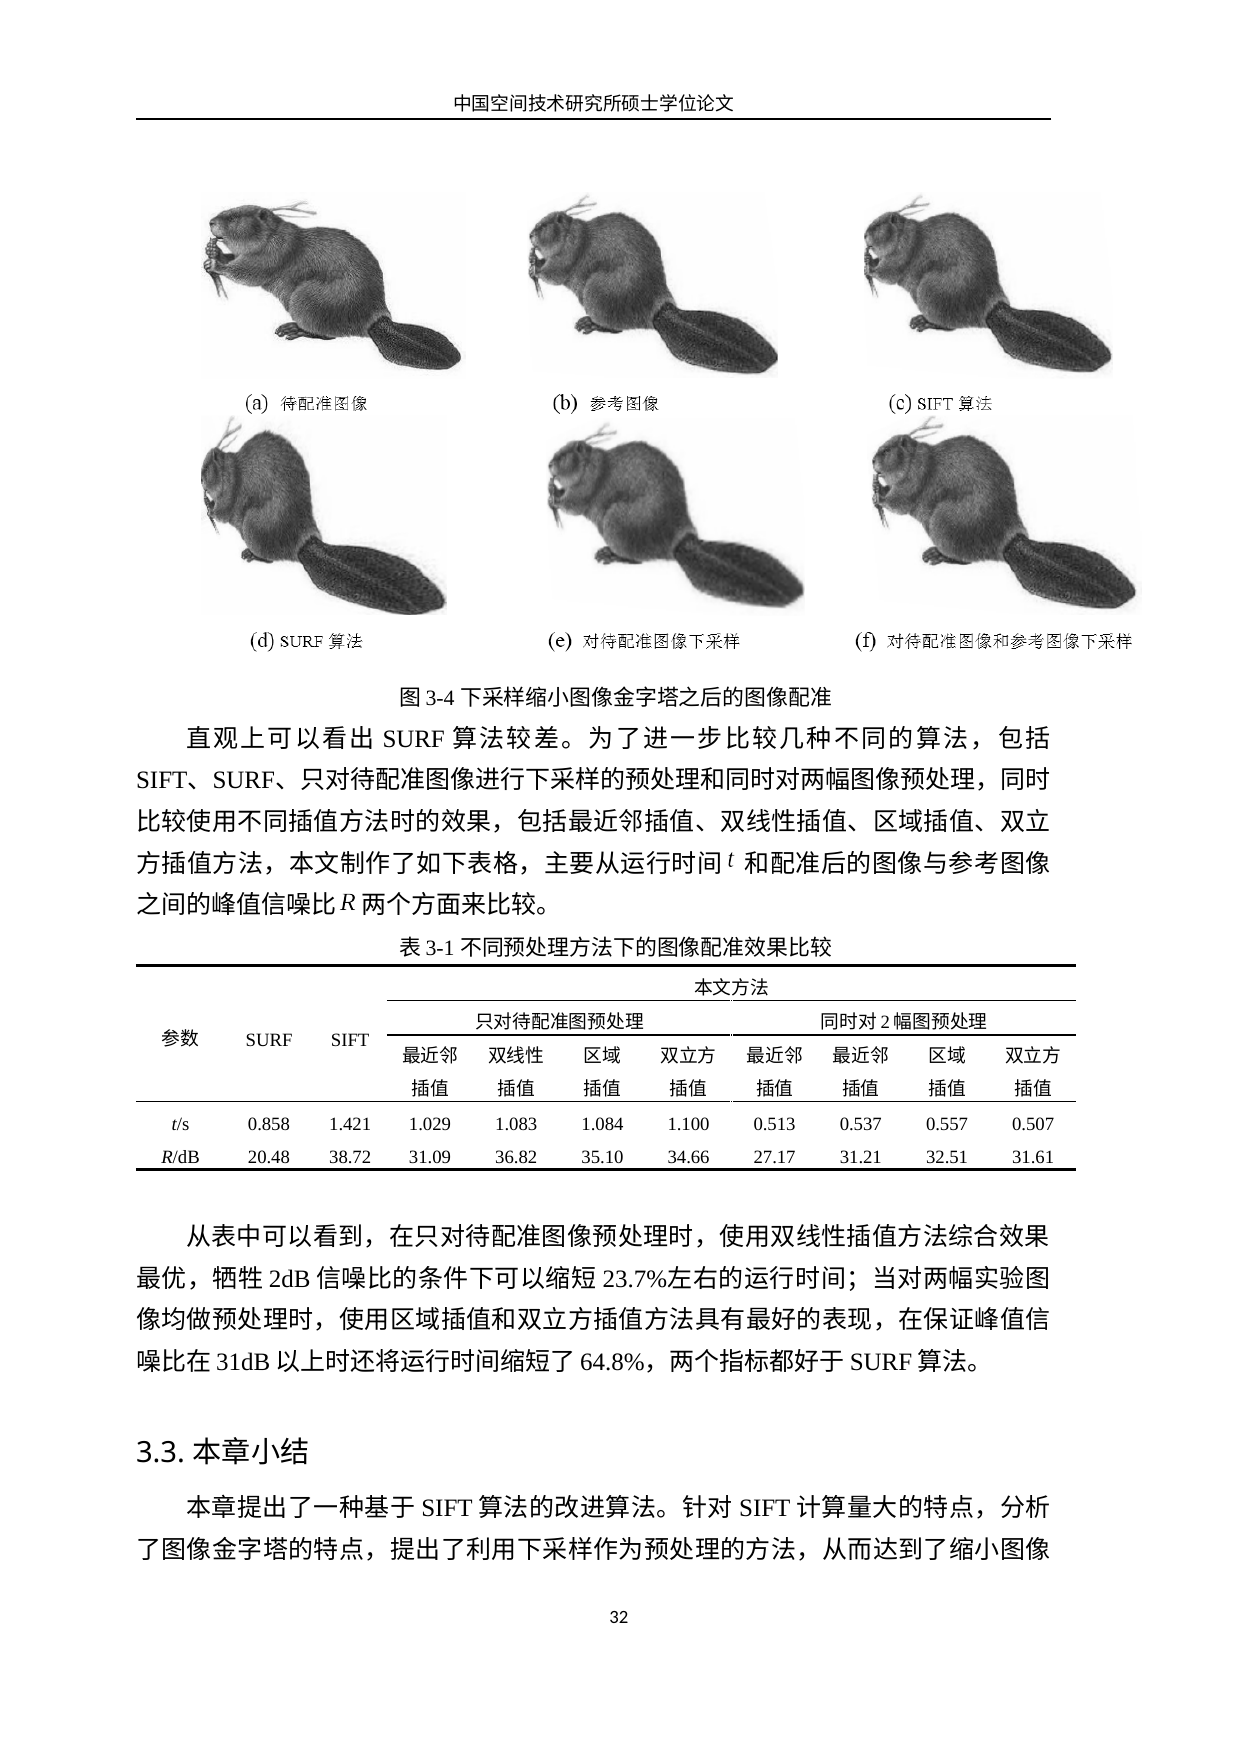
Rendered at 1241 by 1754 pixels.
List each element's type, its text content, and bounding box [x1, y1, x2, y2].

table_cell 只对待配准图预处理 [387, 1001, 730, 1034]
table_cell 双立方插值 [645, 1036, 730, 1101]
table_cell 27.17 [731, 1135, 817, 1167]
table_header SURF [225, 967, 313, 1101]
table_cell 区域 插值 [904, 1036, 990, 1101]
table_cell 31.21 [818, 1135, 904, 1167]
table_header 本文方法 [387, 967, 1076, 1000]
subtitle 3.3. 本章小结 [136, 1429, 1051, 1471]
table_cell 0.513 [731, 1102, 817, 1135]
table_cell 0.858 [225, 1102, 313, 1135]
text 直观上可以看出SURF算法较差。为了进一步比较几种不同的算法，包括SIFT、SURF、只对待配准图像进行下采样的预处理和同时对两幅图像预处理，同时比较使用不同插值方法时的效果，包括最近邻插值、双线性插值、区域插值、双立方插值方法，本文制作了如下表格，主要从运行时间 和配准后的图像与参考图像之间的峰值信噪比两个方面来比较。 [136, 714, 1051, 922]
table_header 参数 [136, 967, 224, 1101]
table_cell 最近邻插值 [733, 1036, 817, 1101]
table_cell 1.029 [387, 1102, 473, 1135]
table_cell 双立方插值 [990, 1036, 1076, 1101]
table_cell 32.51 [904, 1135, 990, 1167]
table_header SIFT [313, 967, 387, 1101]
table_cell R/dB [136, 1135, 224, 1167]
table_cell 1.100 [645, 1102, 731, 1135]
table_cell 0.537 [818, 1102, 904, 1135]
table_cell 1.083 [473, 1102, 559, 1135]
text 从表中可以看到，在只对待配准图像预处理时，使用双线性插值方法综合效果最优，牺牲2dB信噪比的条件下可以缩短23.7%左右的运行时间；当对两幅实验图像均做预处理时，使用区域插值和双立方插值方法具有最好的表现，在保证峰值信噪比在31dB以上时还将运行时间缩短了64.8%，两个指标都好于SURF算法。 [136, 1212, 1051, 1379]
table_cell 31.61 [990, 1135, 1076, 1167]
table_cell t/s [136, 1102, 224, 1135]
table_cell 20.48 [225, 1135, 313, 1167]
table_cell 同时对2幅图预处理 [733, 1001, 1076, 1034]
table_cell 0.507 [990, 1102, 1076, 1135]
table_cell 区域 插值 [559, 1036, 645, 1101]
table_cell 31.09 [387, 1135, 473, 1167]
table_cell 1.421 [313, 1102, 387, 1135]
table_cell 34.66 [645, 1135, 731, 1167]
text 图3-4 下采样缩小图像金字塔之后的图像配准 [136, 672, 1051, 714]
table_cell 1.084 [559, 1102, 645, 1135]
table_cell 35.10 [559, 1135, 645, 1167]
text 表3-1 不同预处理方法下的图像配准效果比较 [136, 922, 1051, 964]
table_cell 最近邻插值 [818, 1036, 904, 1101]
table_cell 0.557 [904, 1102, 990, 1135]
table_cell 38.72 [313, 1135, 387, 1167]
table_cell 双线性插值 [473, 1036, 559, 1101]
table_cell 最近邻插值 [387, 1036, 473, 1101]
table_cell 36.82 [473, 1135, 559, 1167]
